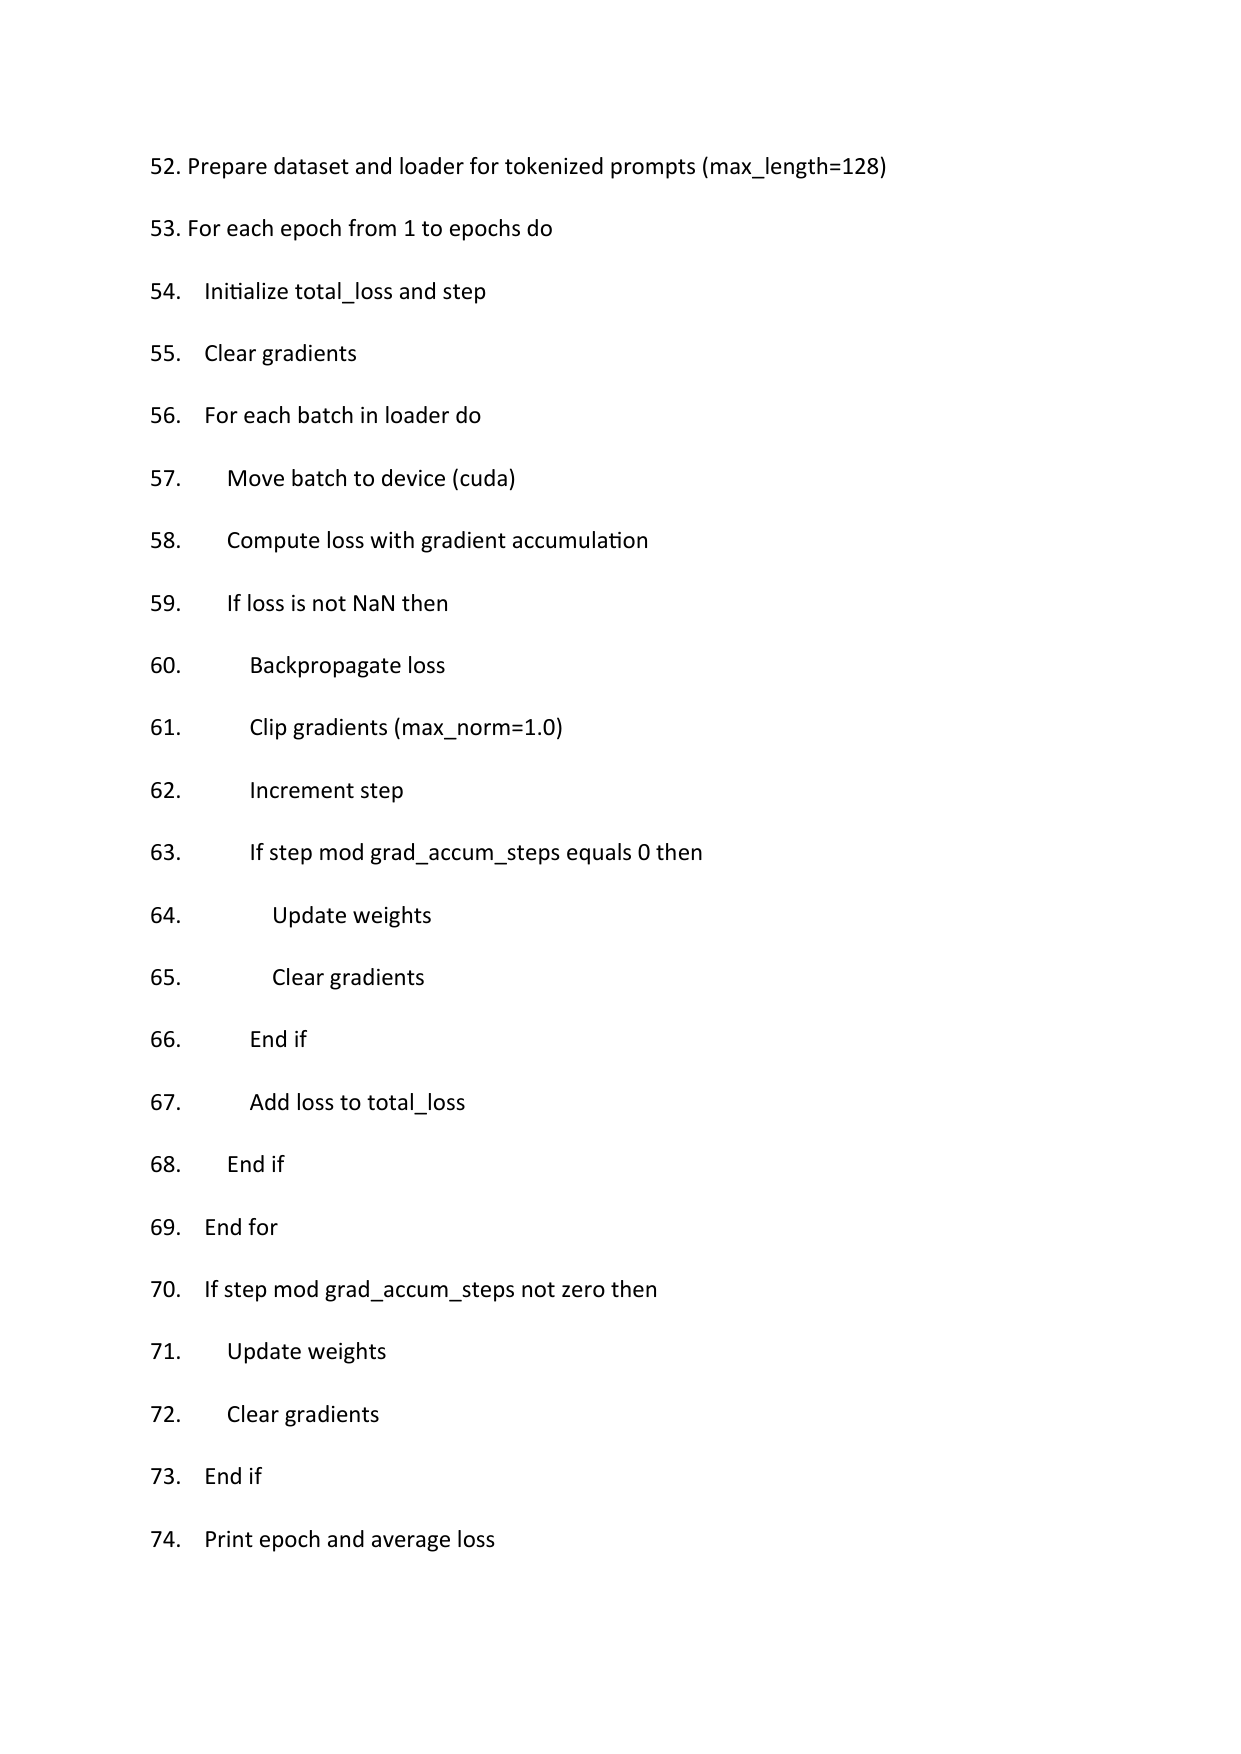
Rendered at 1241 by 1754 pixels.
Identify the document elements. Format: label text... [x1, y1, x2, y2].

text 65. Clear gradients [150, 961, 1090, 992]
text 55. Clear gradients [150, 337, 1090, 368]
text 67. Add loss to total_loss [150, 1086, 1090, 1116]
text 53. For each epoch from 1 to epochs do [150, 212, 1090, 243]
text 61. Clip gradients (max_norm=1.0) [150, 712, 1090, 742]
text 52. Prepare dataset and loader for tokenized prompts (max_length=128) [150, 150, 1090, 181]
text 66. End if [150, 1023, 1090, 1054]
text 54. Initialize total_loss and step [150, 275, 1090, 305]
text 59. If loss is not NaN then [150, 587, 1090, 617]
text 72. Clear gradients [150, 1398, 1090, 1428]
text 68. End if [150, 1148, 1090, 1179]
text 63. If step mod grad_accum_steps equals 0 then [150, 836, 1090, 867]
text 60. Backpropagate loss [150, 649, 1090, 680]
text 58. Compute loss with gradient accumulation [150, 524, 1090, 555]
text 57. Move batch to device (cuda) [150, 462, 1090, 492]
text 73. End if [150, 1460, 1090, 1491]
text 56. For each batch in loader do [150, 399, 1090, 430]
text 64. Update weights [150, 899, 1090, 929]
text 62. Increment step [150, 774, 1090, 804]
text 70. If step mod grad_accum_steps not zero then [150, 1273, 1090, 1304]
text 71. Update weights [150, 1336, 1090, 1366]
text 74. Print epoch and average loss [150, 1523, 1090, 1553]
text 69. End for [150, 1211, 1090, 1241]
